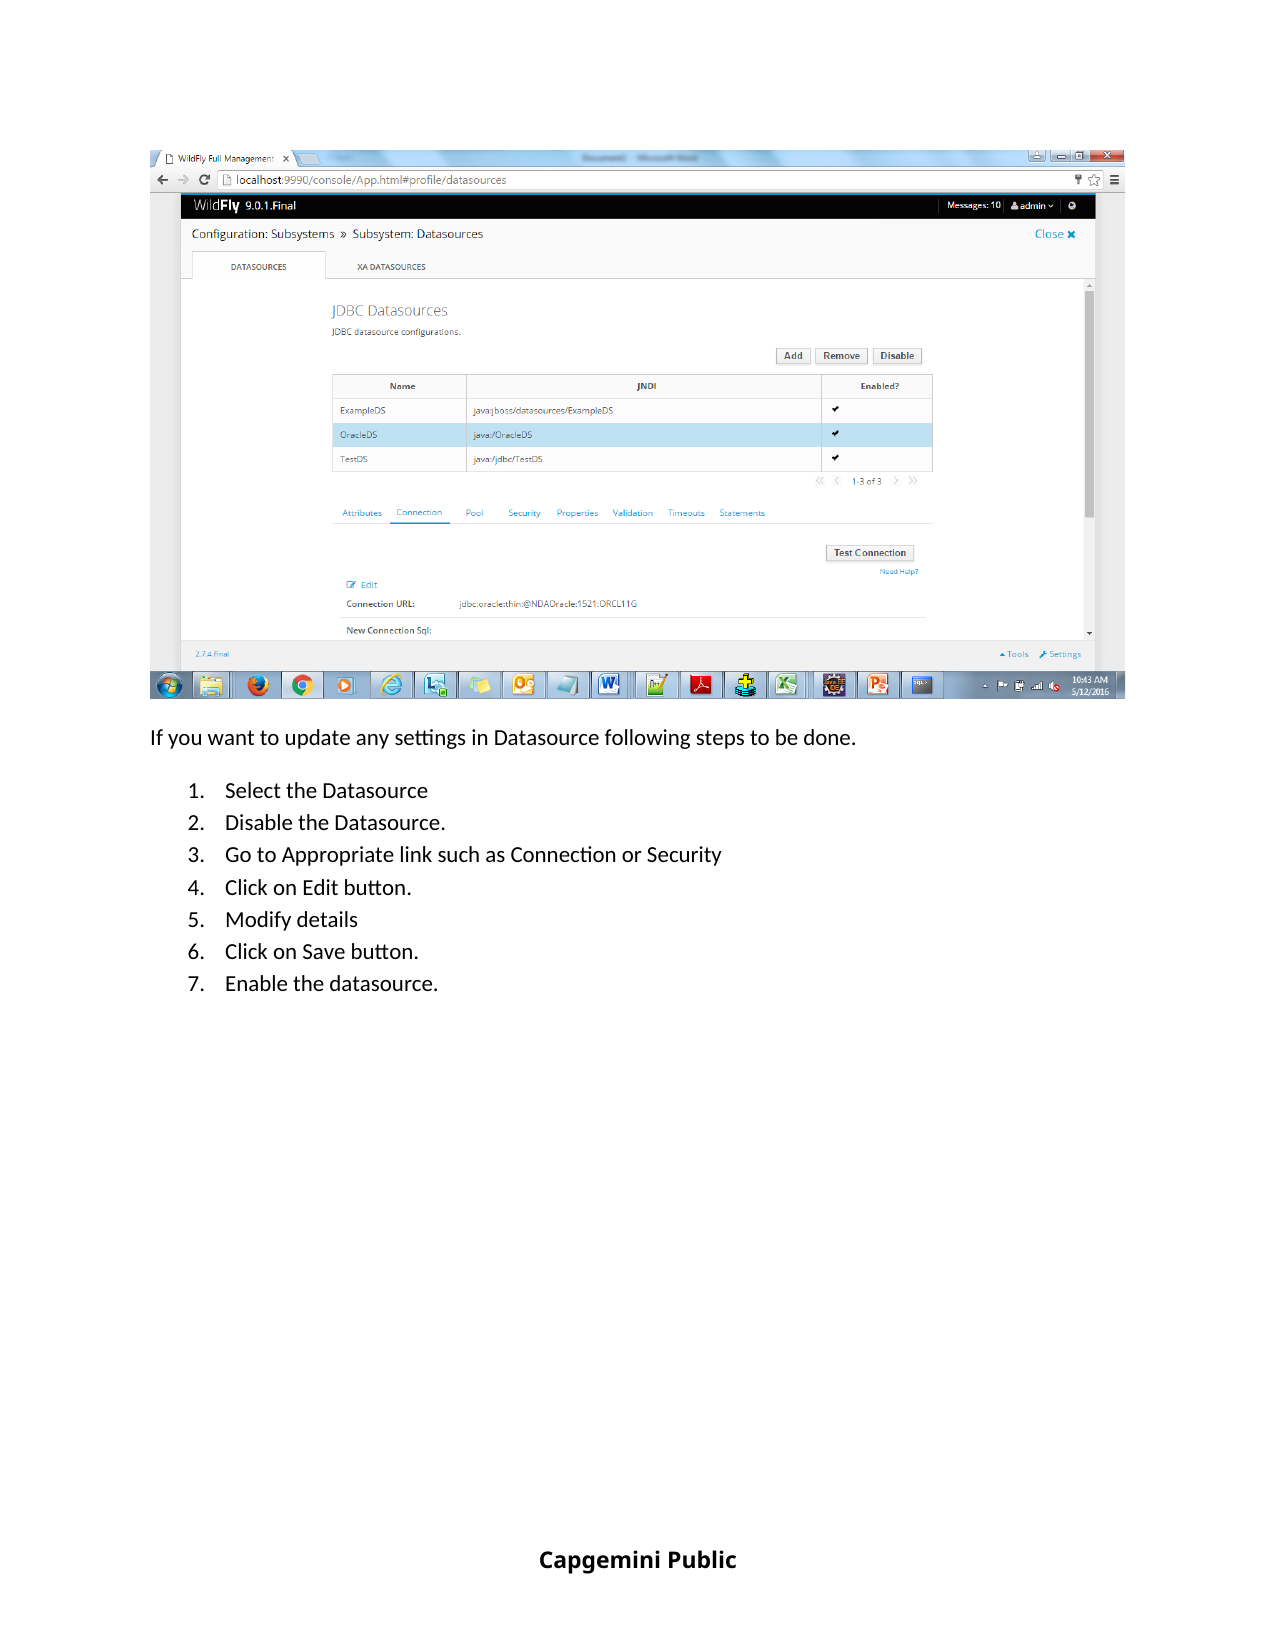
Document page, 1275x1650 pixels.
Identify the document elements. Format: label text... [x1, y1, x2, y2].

list Enable the datasource. [187, 969, 1125, 997]
list Modify details [187, 905, 1125, 933]
list Go to Appropriate link such as Connection or Security [187, 841, 1125, 868]
list Disable the Datasource. [187, 808, 1125, 836]
list Click on Save button. [187, 937, 1125, 965]
list Select the Datasource [187, 776, 1125, 804]
picture [150, 150, 1125, 699]
text If you want to update any settings in Datasource following steps to be done. [150, 723, 1125, 751]
list Click on Edit button. [187, 873, 1125, 901]
